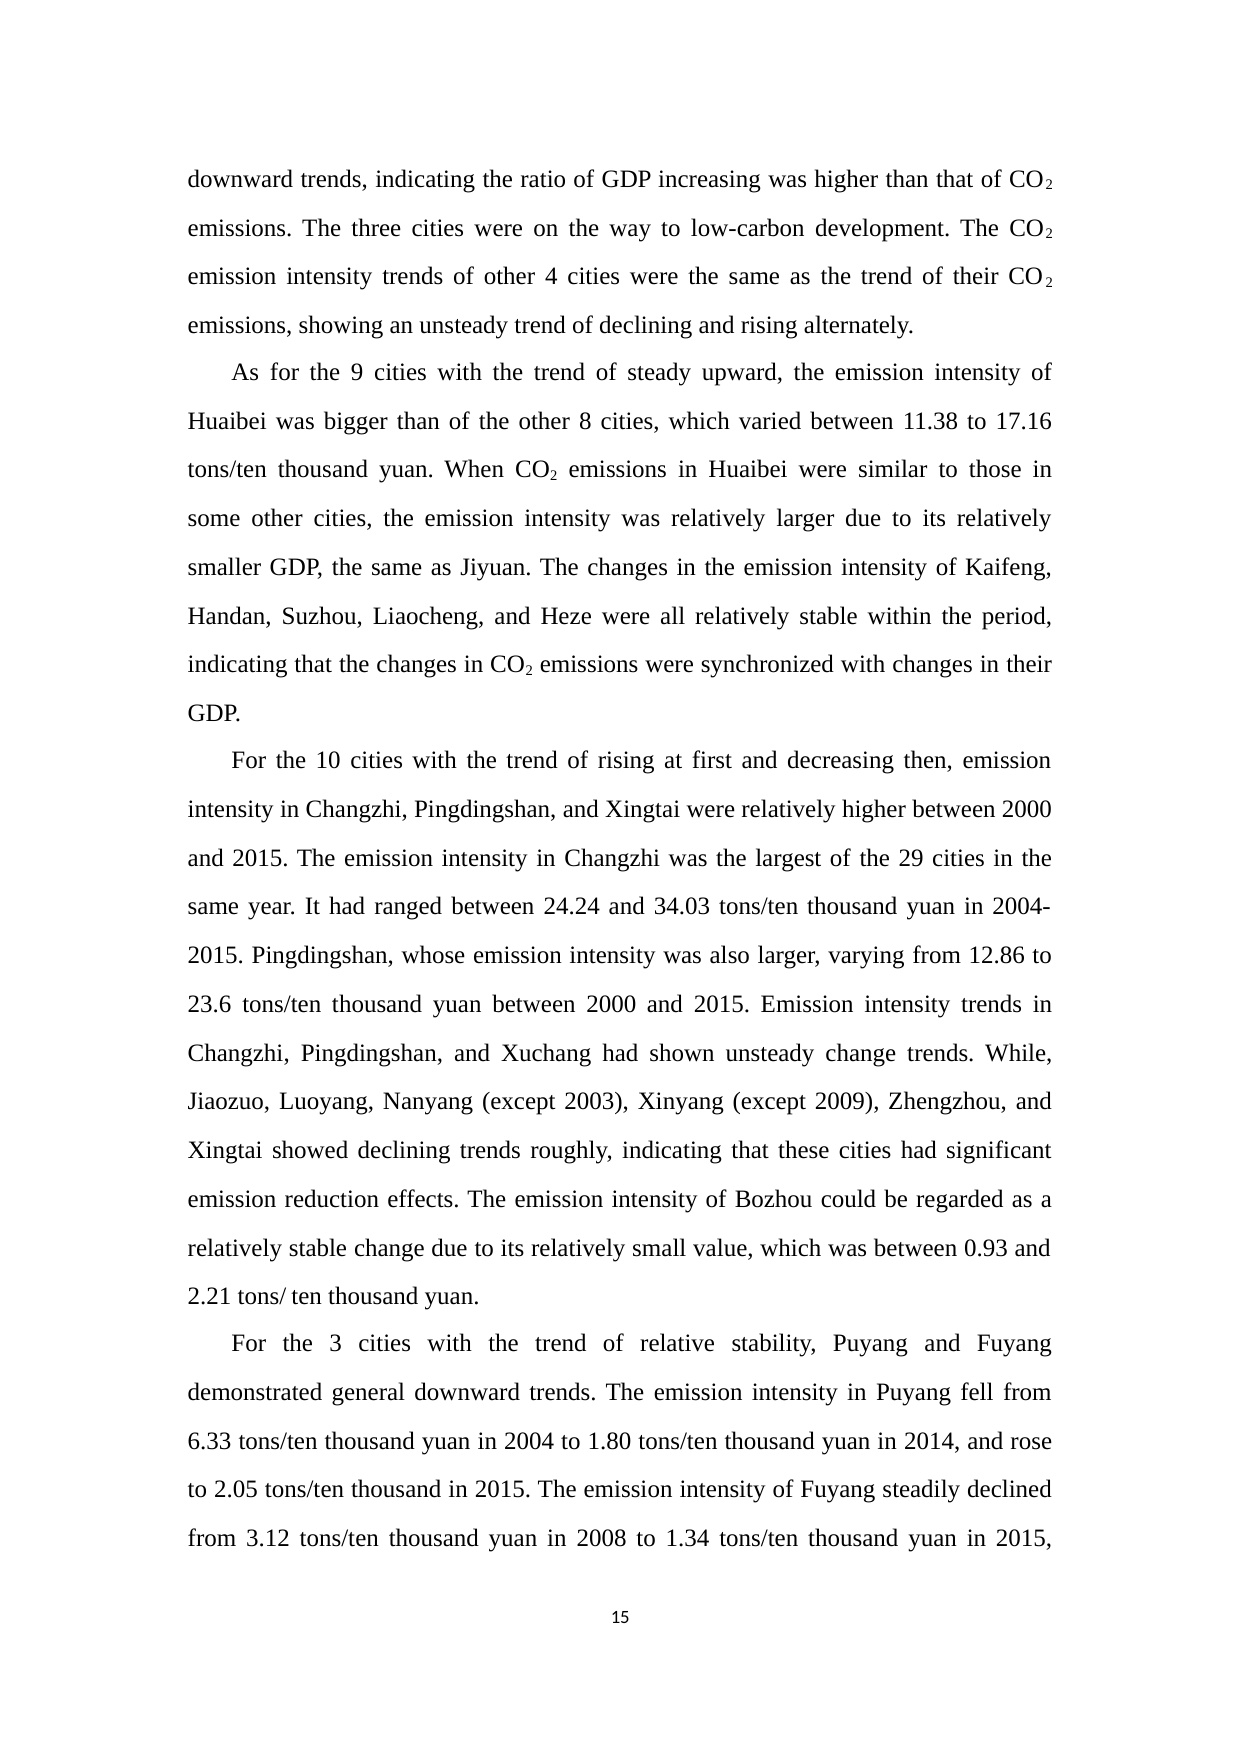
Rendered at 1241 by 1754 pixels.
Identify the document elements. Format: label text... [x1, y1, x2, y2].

text For the 10 cities with the trend of rising at first and decreasing then, emission intensity in Changzhi, Pingdingshan, and Xingtai were relatively higher between 2000 and 2015. The emission intensity in Changzhi was the largest of the 29 cities in the same year. It had ranged between 24.24 and 34.03 tons/ten thousand yuan in 2004-2015. Pingdingshan, whose emission intensity was also larger, varying from 12.86 to 23.6 tons/ten thousand yuan between 2000 and 2015. Emission intensity trends in Changzhi, Pingdingshan, and Xuchang had shown unsteady change trends. While, Jiaozuo, Luoyang, Nanyang (except 2003), Xinyang (except 2009), Zhengzhou, and Xingtai showed declining trends roughly, indicating that these cities had significant emission reduction effects. The emission intensity of Bozhou could be regarded as a relatively stable change due to its relatively small value, which was between 0.93 and 2.21 tons/ ten thousand yuan. [187, 743, 1053, 1312]
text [187, 1326, 1053, 1554]
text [187, 162, 1053, 341]
text As for the 9 cities with the trend of steady upward, the emission intensity of Huaibei was bigger than of the other 8 cities, which varied between 11.38 to 17.16 tons/ten thousand yuan. When CO2 emissions in Huaibei were similar to those in some other cities, the emission intensity was relatively larger due to its relatively smaller GDP, the same as Jiyuan. The changes in the emission intensity of Kaifeng, Handan, Suzhou, Liaocheng, and Heze were all relatively stable within the period, indicating that the changes in CO2 emissions were synchronized with changes in their GDP. [187, 355, 1053, 729]
